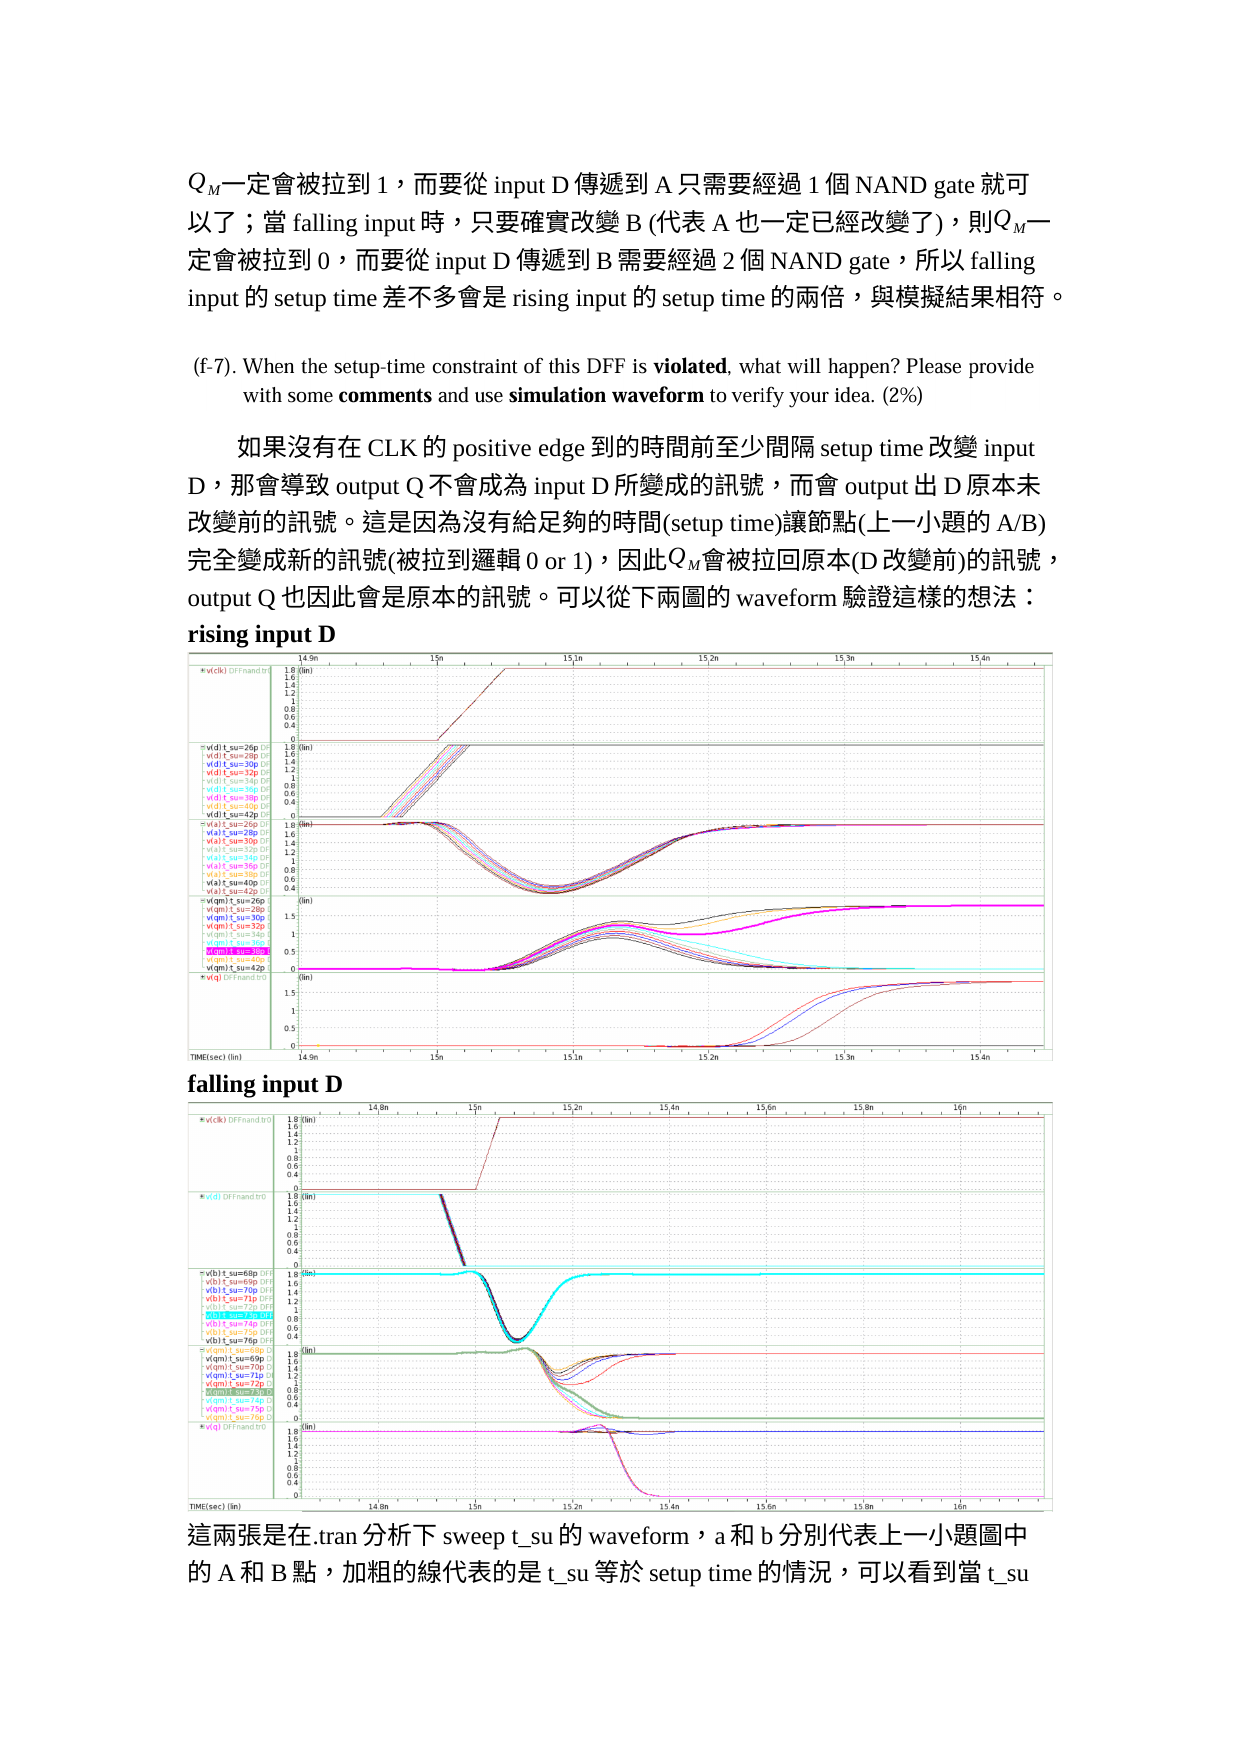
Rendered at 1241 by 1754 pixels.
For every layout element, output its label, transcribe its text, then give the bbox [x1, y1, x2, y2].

text falling input D [187, 1064, 1053, 1102]
picture [187, 652, 1053, 1061]
picture [187, 1102, 1053, 1512]
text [187, 164, 1053, 314]
text rising input D [187, 614, 1053, 652]
picture [187, 352, 1040, 411]
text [187, 1514, 1053, 1589]
text 如果沒有在CLK的positive edge到的時間前至少間隔setup time改變input D，那會導致output Q不會成為input D所變成的訊號，而會output出D原本未改變前的訊號。這是因為沒有給足夠的時間(setup time)讓節點(上一小題的A/B)完全變成新的訊號(被拉到邏輯0 or 1)，因此會被拉回原本(D改變前)的訊號，output Q也因此會是原本的訊號。可以從下兩圖的waveform驗證這樣的想法： [187, 427, 1053, 614]
